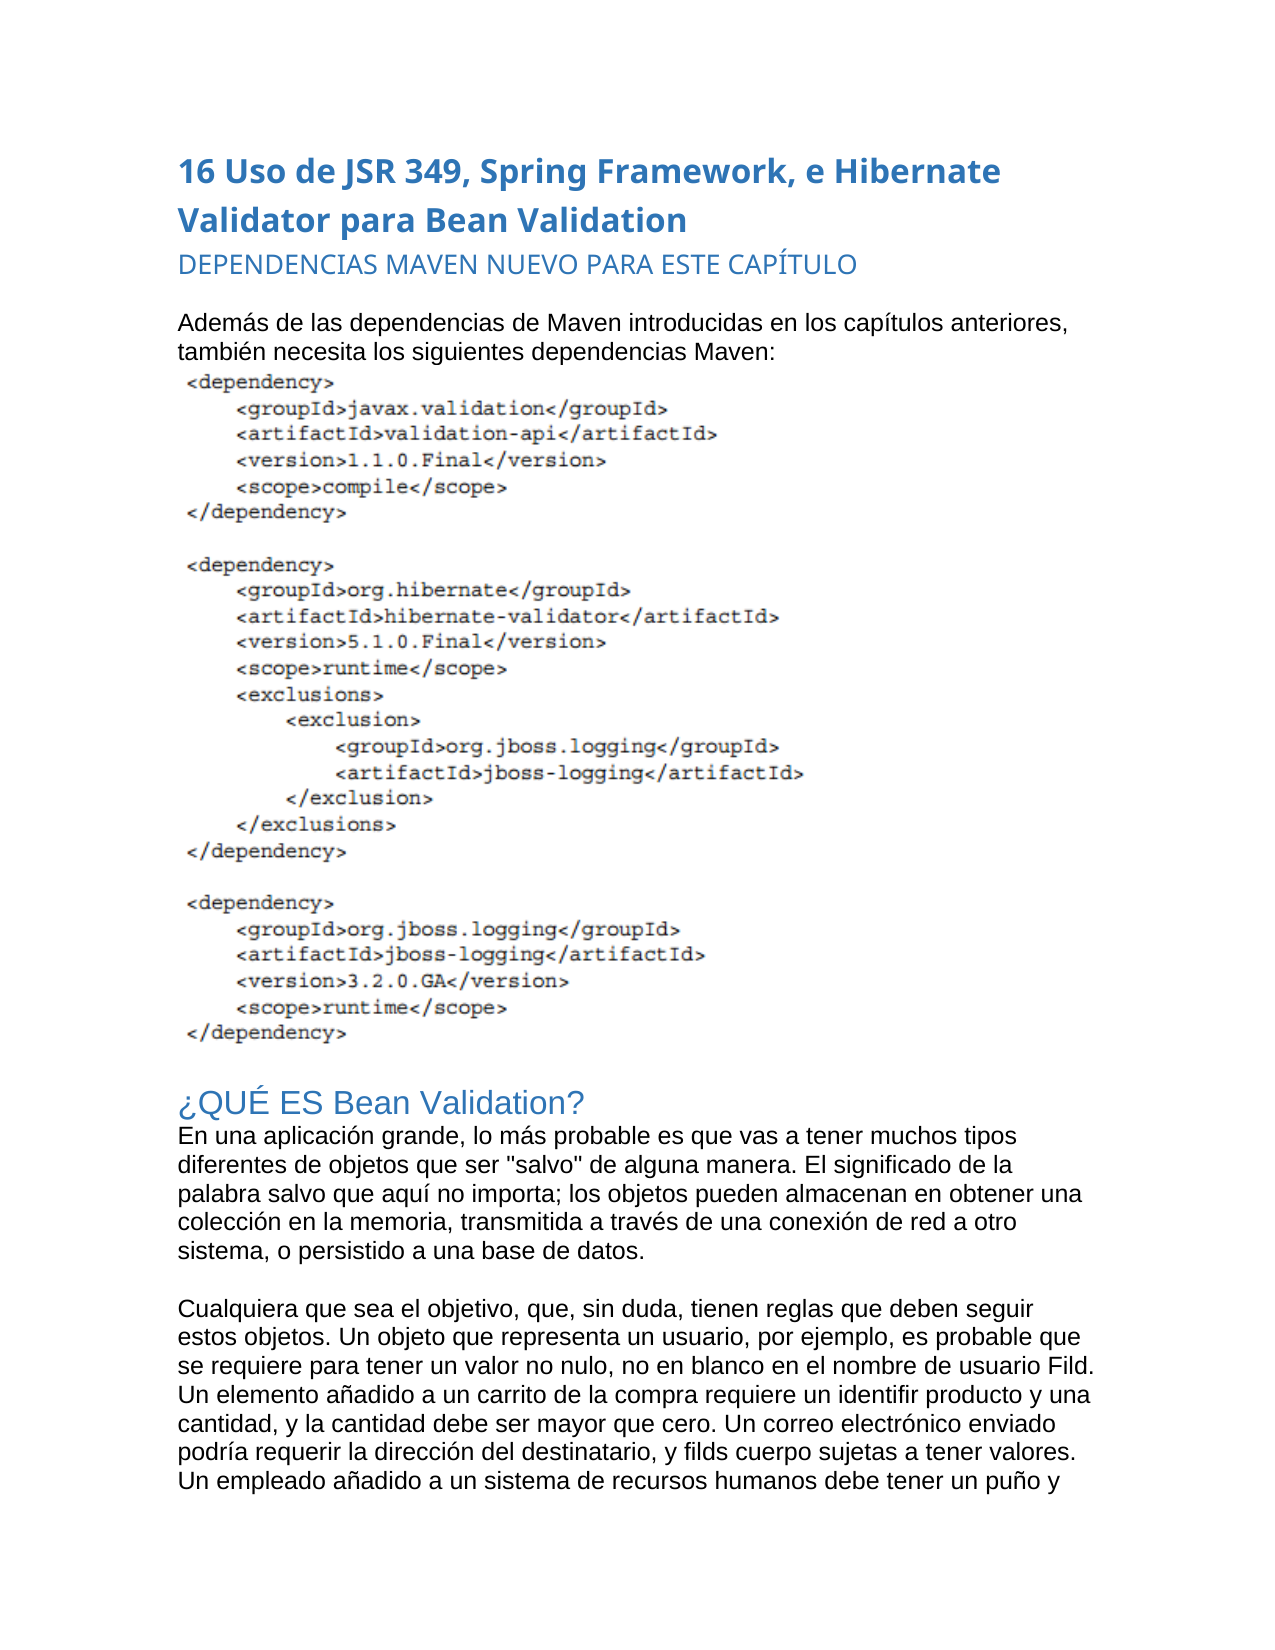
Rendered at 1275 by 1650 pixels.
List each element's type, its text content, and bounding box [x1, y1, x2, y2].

subtitle 16 Uso de JSR 349, Spring Framework, e Hibernate Validator para Bean Validation [177, 148, 1098, 242]
text Además de las dependencias de Maven introducidas en los capítulos anteriores, también necesita los siguientes dependencias Maven: [177, 282, 1098, 365]
text En una aplicación grande, lo más probable es que vas a tener muchos tipos diferentes de objetos que ser "salvo" de alguna manera. El significado de la palabra salvo que aquí no importa; los objetos pueden almacenan en obtener una colección en la memoria, transmitida a través de una conexión de red a otro sistema, o persistido a una base de datos. [177, 1121, 1098, 1265]
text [177, 1294, 1098, 1495]
text DEPENDENCIAS MAVEN NUEVO PARA ESTE CAPÍTULO [177, 246, 1098, 282]
picture [177, 365, 812, 1064]
text ¿QUÉ ES Bean Validation? [177, 1083, 1098, 1121]
